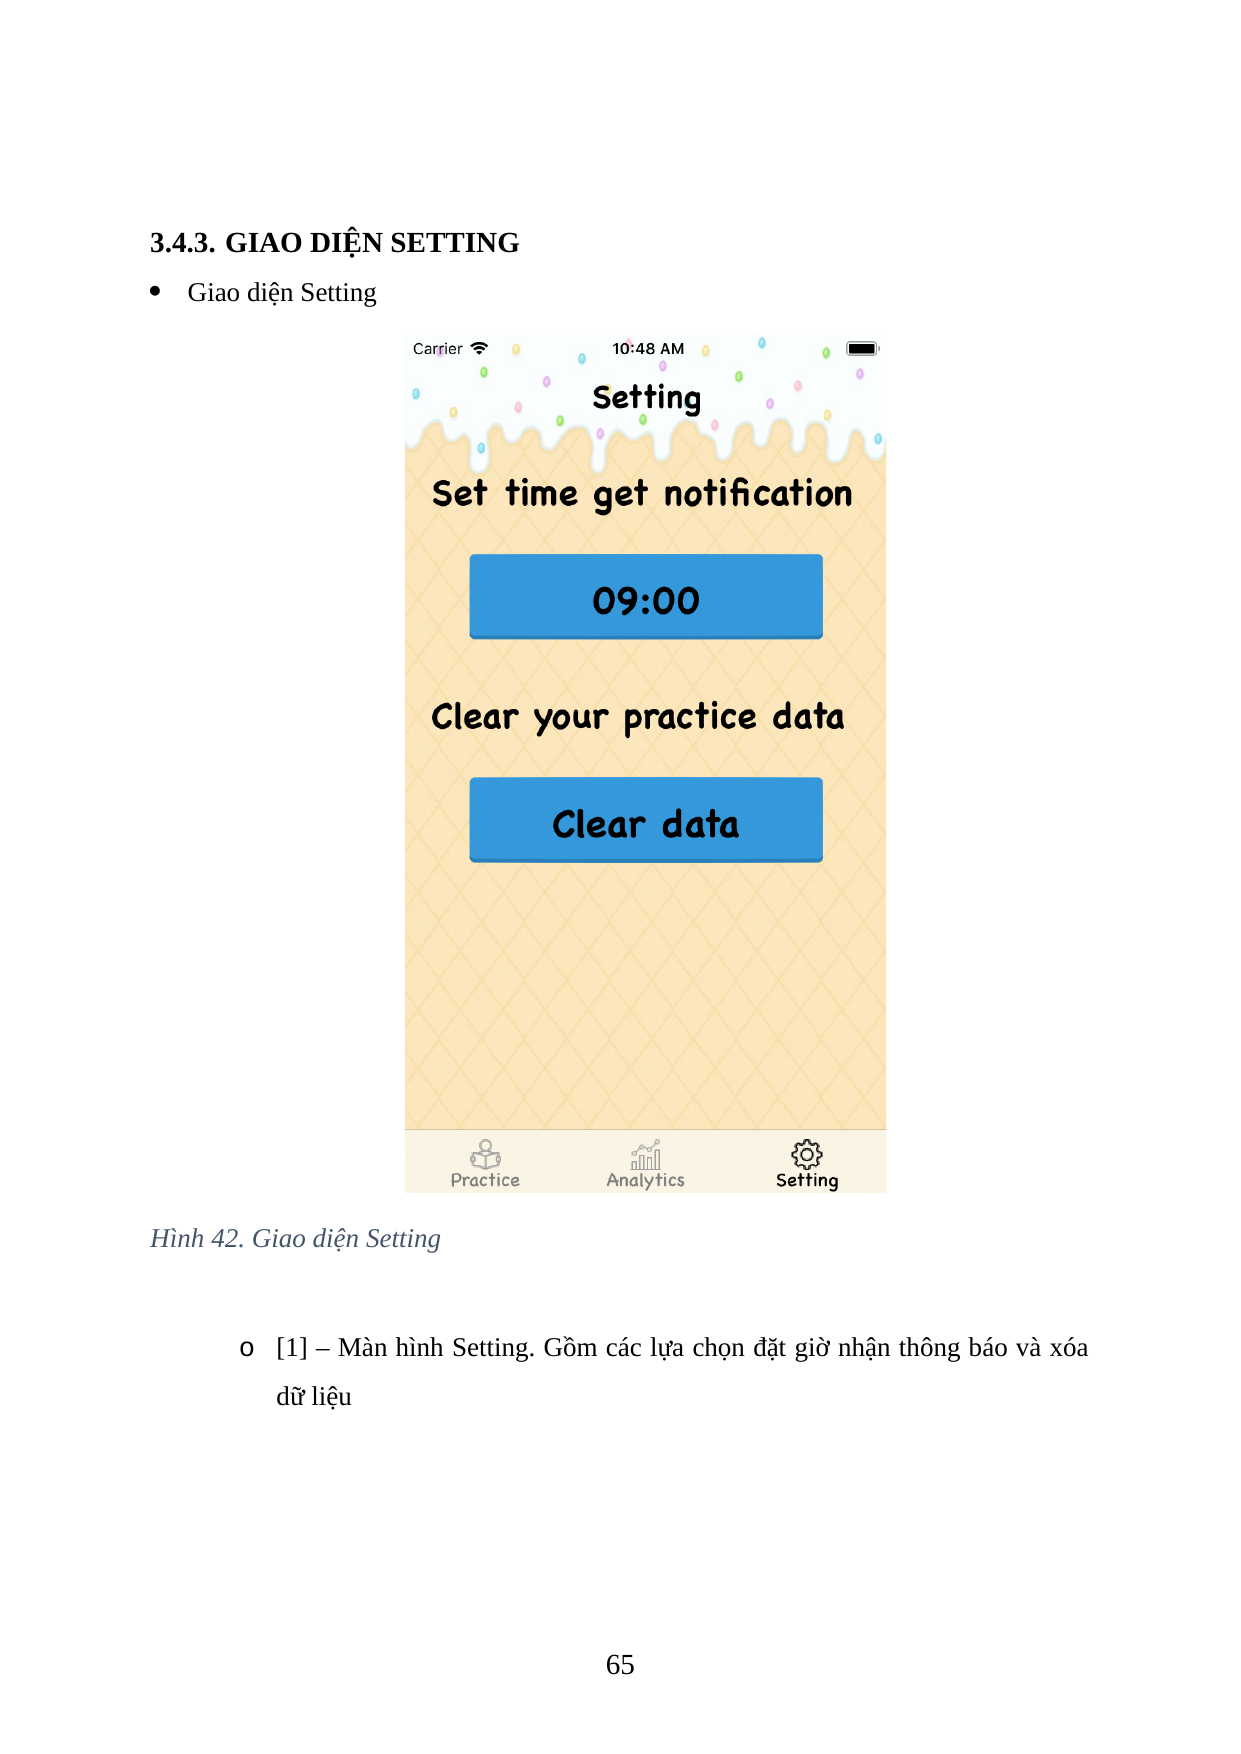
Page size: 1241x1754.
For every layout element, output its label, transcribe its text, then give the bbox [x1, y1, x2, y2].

list GIAO DIỆN SETTING [150, 225, 1090, 259]
picture [405, 335, 887, 1193]
list [1] – Màn hình Setting. Gồm các lựa chọn đặt giờ nhận thông báo và xóa dữ liệu [239, 1331, 1090, 1412]
list Giao diện Setting [150, 276, 1090, 307]
